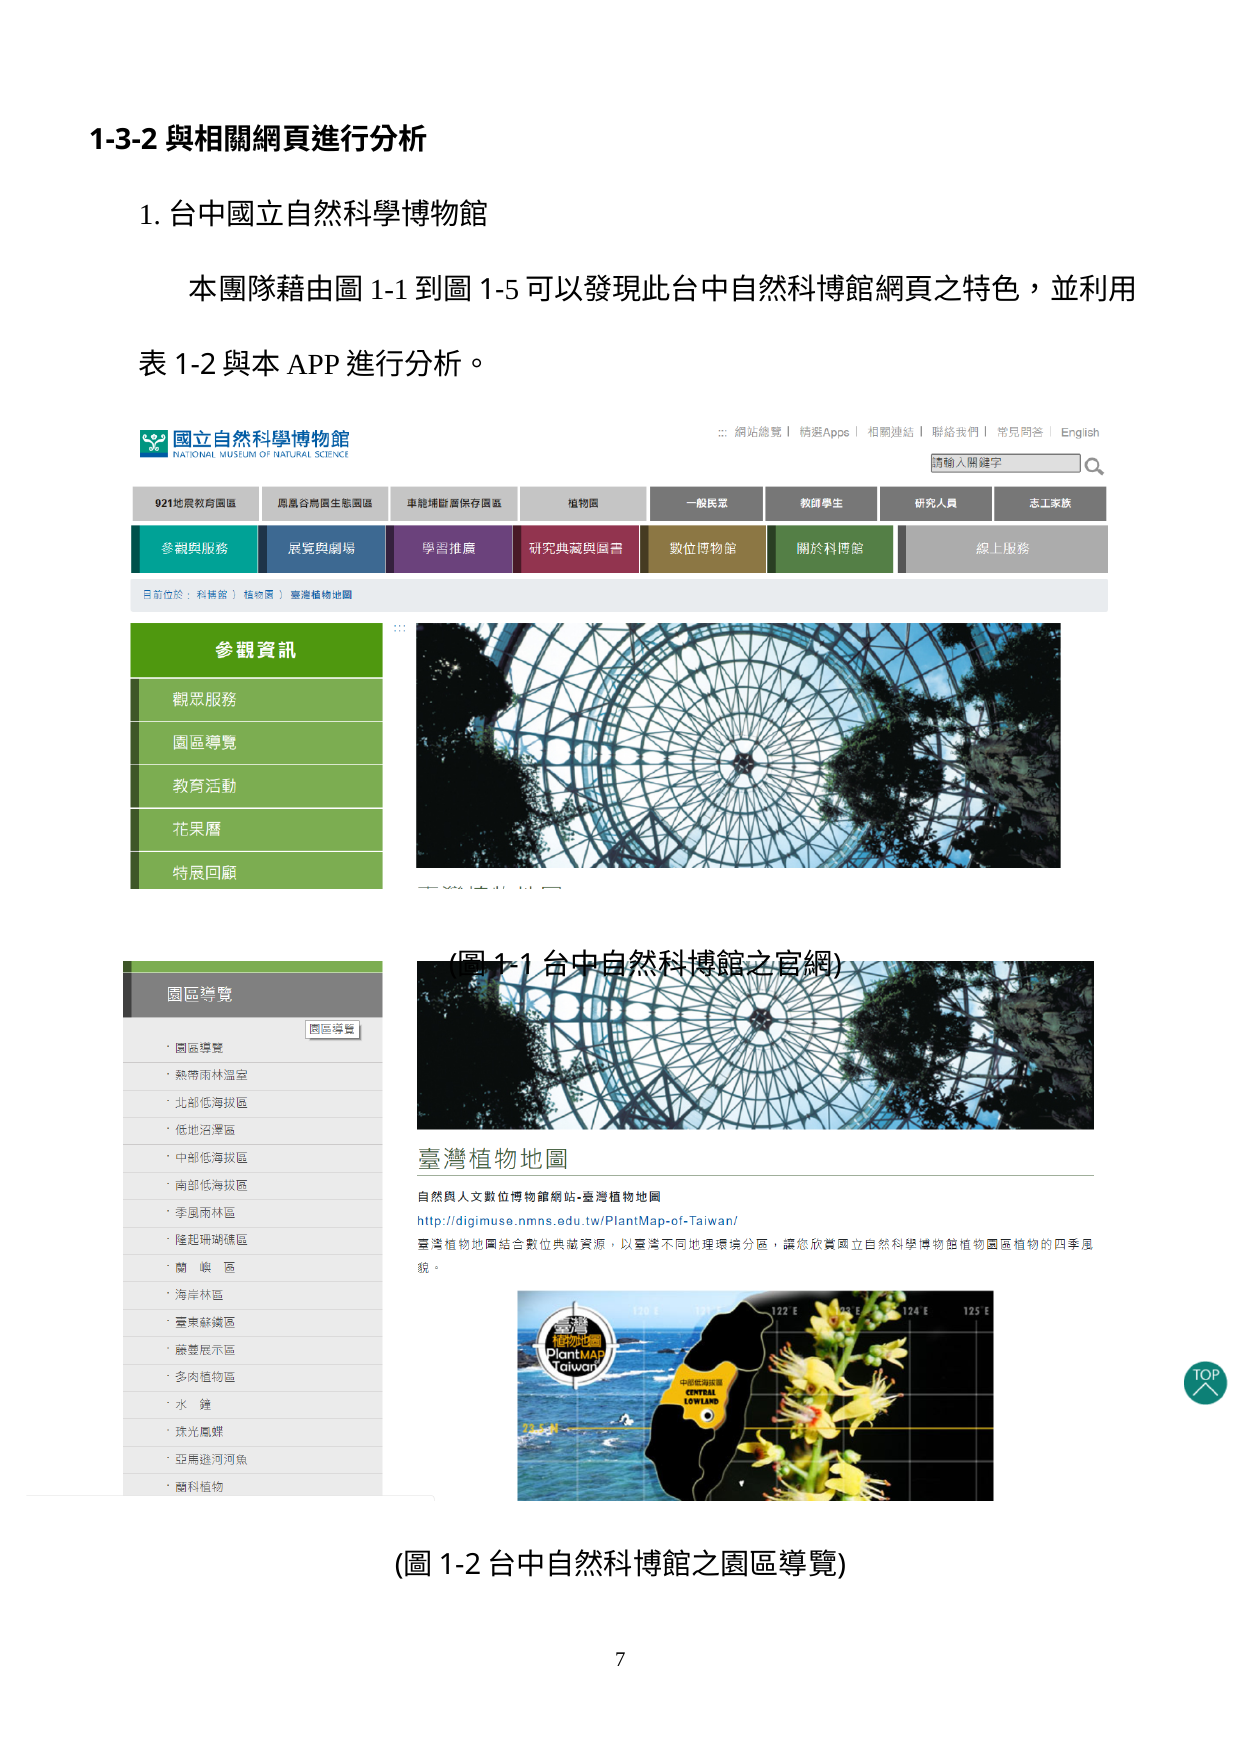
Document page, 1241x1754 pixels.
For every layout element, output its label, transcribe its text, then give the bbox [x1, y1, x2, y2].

picture [88, 407, 1130, 889]
text 本團隊藉由圖1-1到圖1-5可以發現此台中自然科博館網頁之特色，並利用表1-2與本APP進行分析。 [139, 249, 1152, 399]
picture [26, 953, 1231, 1501]
text (圖1-2台中自然科博館之園區導覽) [89, 1524, 1152, 1599]
text 1-3-2 與相關網頁進行分析 [89, 99, 1152, 174]
text 1. 台中國立自然科學博物館 [89, 174, 1152, 249]
